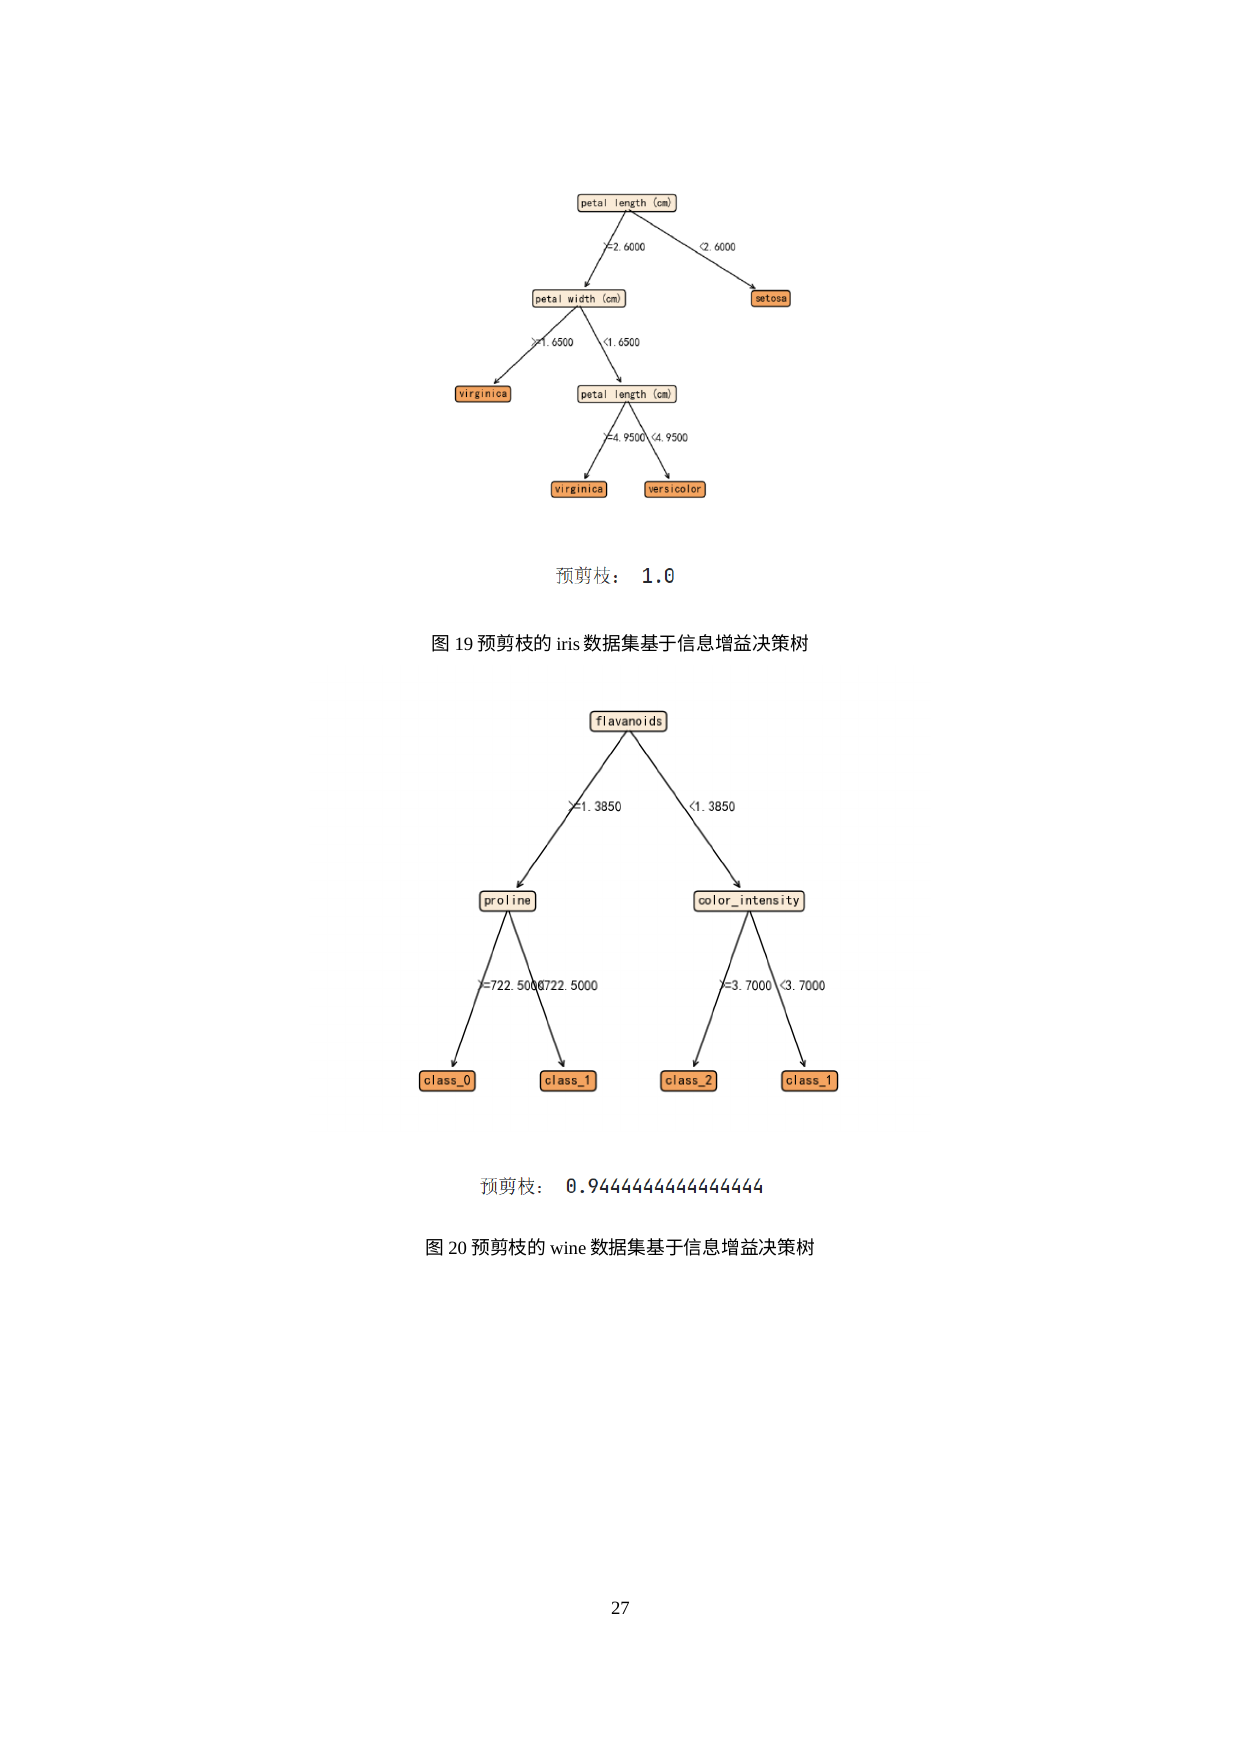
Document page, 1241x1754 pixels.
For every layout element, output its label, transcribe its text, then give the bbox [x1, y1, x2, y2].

picture [309, 665, 932, 1132]
picture [373, 158, 868, 530]
text 图 19 预剪枝的iris数据集基于信息增益决策树 [187, 626, 1053, 658]
picture [546, 554, 695, 600]
text 图 20 预剪枝的wine数据集基于信息增益决策树 [187, 1230, 1053, 1263]
picture [475, 1158, 765, 1208]
